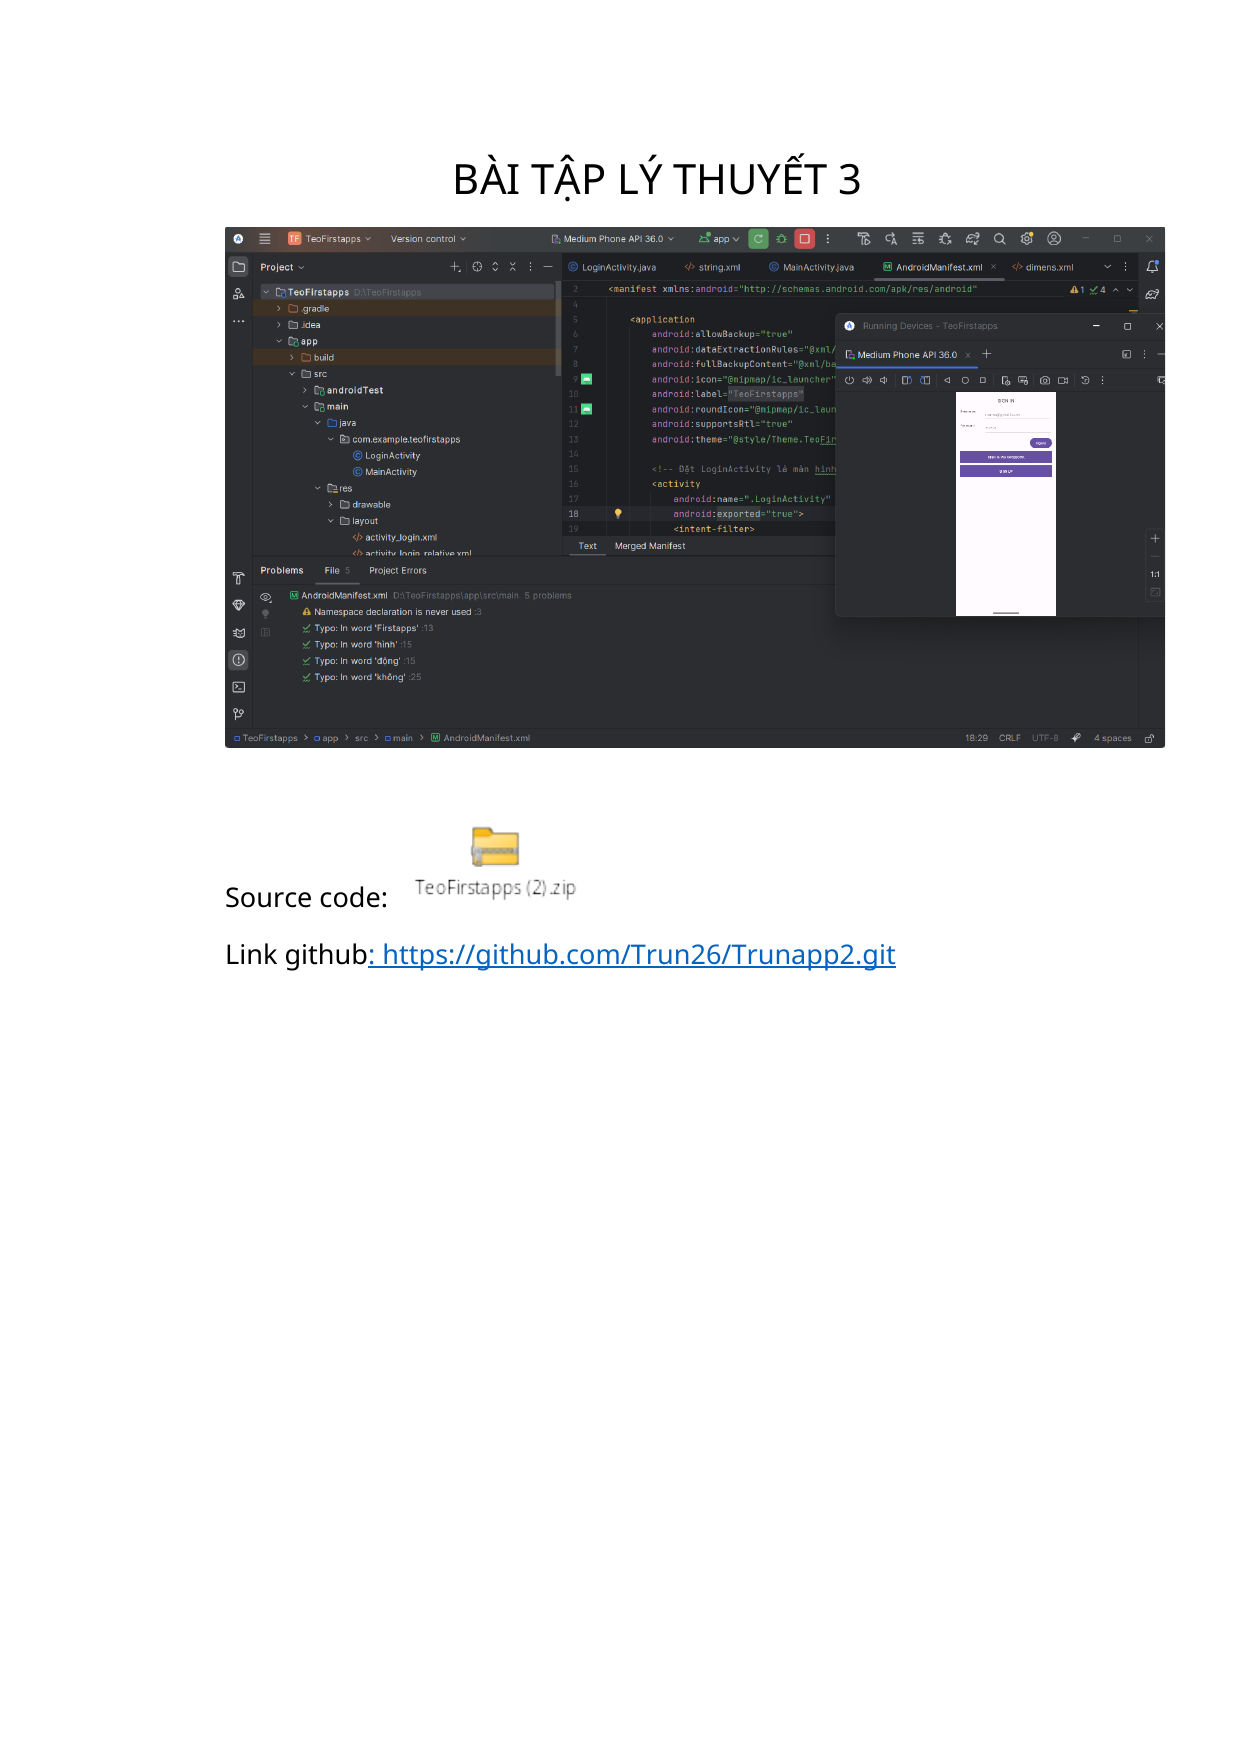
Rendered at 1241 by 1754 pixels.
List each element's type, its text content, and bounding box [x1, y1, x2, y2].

text Link github: https://github.com/Trun26/Trunapp2.git [150, 935, 1090, 972]
text Source code: [150, 823, 1090, 916]
text BÀI TẬP LÝ THUYẾT 3 [150, 150, 1090, 207]
picture [225, 227, 1166, 748]
